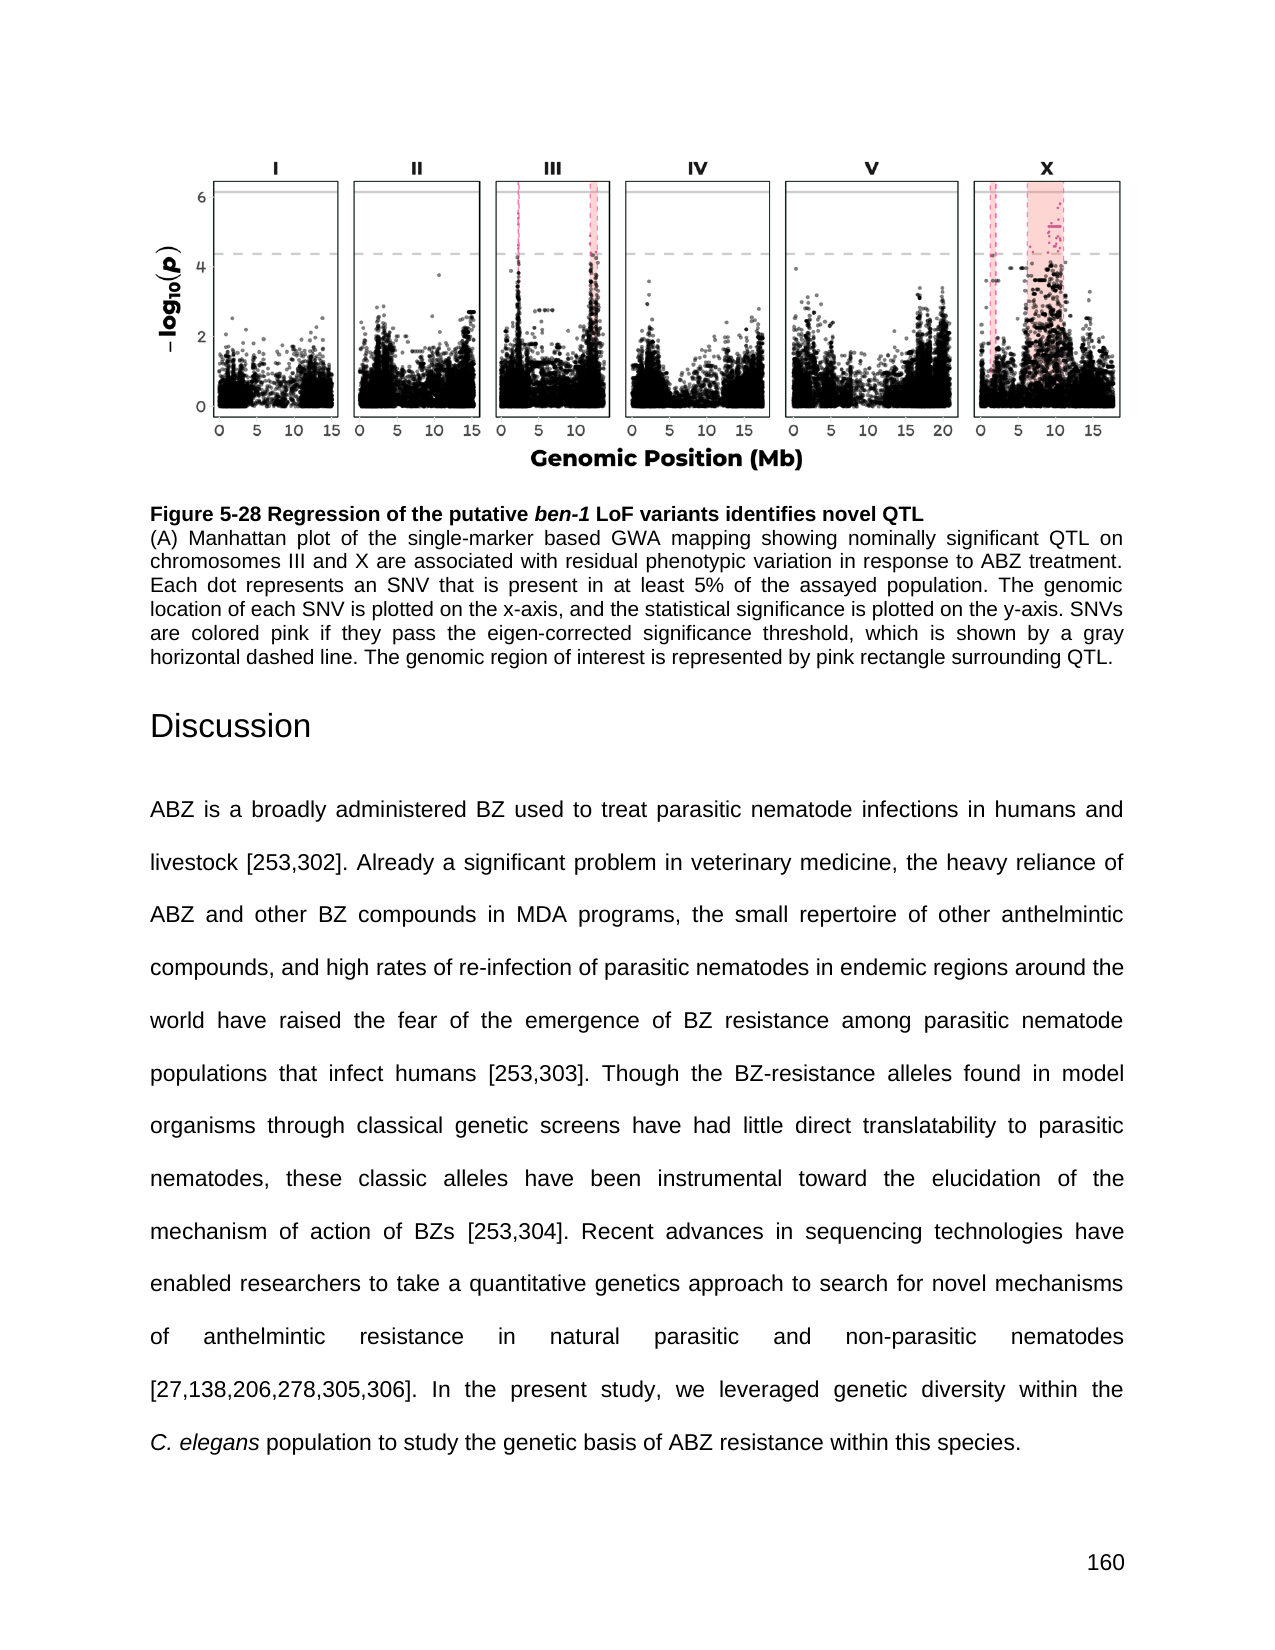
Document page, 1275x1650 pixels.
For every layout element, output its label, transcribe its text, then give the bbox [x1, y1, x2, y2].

text (A) Manhattan plot of the single-marker based GWA mapping showing nominally significant QTL on chromosomes III and X are associated with residual phenotypic variation in response to ABZ treatment. Each dot represents an SNV that is present in at least 5% of the assayed population. The genomic location of each SNV is plotted on the x-axis, and the statistical significance is plotted on the y-axis. SNVs are colored pink if they pass the eigen-corrected significance threshold, which is shown by a gray horizontal dashed line. The genomic region of interest is represented by pink rectangle surrounding QTL. [150, 525, 1125, 669]
picture [150, 150, 1125, 475]
text ABZ is a broadly administered BZ used to treat parasitic nematode infections in humans and livestock [253,302]. Already a significant problem in veterinary medicine, the heavy reliance of ABZ and other BZ compounds in MDA programs, the small repertoire of other anthelmintic compounds, and high rates of re-infection of parasitic nematodes in endemic regions around the world have raised the fear of the emergence of BZ resistance among parasitic nematode populations that infect humans [253,303]. Though the BZ-resistance alleles found in model organisms through classical genetic screens have had little direct translatability to parasitic nematodes, these classic alleles have been instrumental toward the elucidation of the mechanism of action of BZs [253,304]. Recent advances in sequencing technologies have enabled researchers to take a quantitative genetics approach to search for novel mechanisms of anthelmintic resistance in natural parasitic and non-parasitic nematodes [27,138,206,278,305,306]. In the present study, we leveraged genetic diversity within the C. elegans population to study the genetic basis of ABZ resistance within this species. [150, 796, 1125, 1455]
subtitle Discussion [150, 707, 1125, 745]
text Figure 5-5 Regression of the putative ben-1 LoF variants identifies novel QTL [150, 501, 1125, 525]
